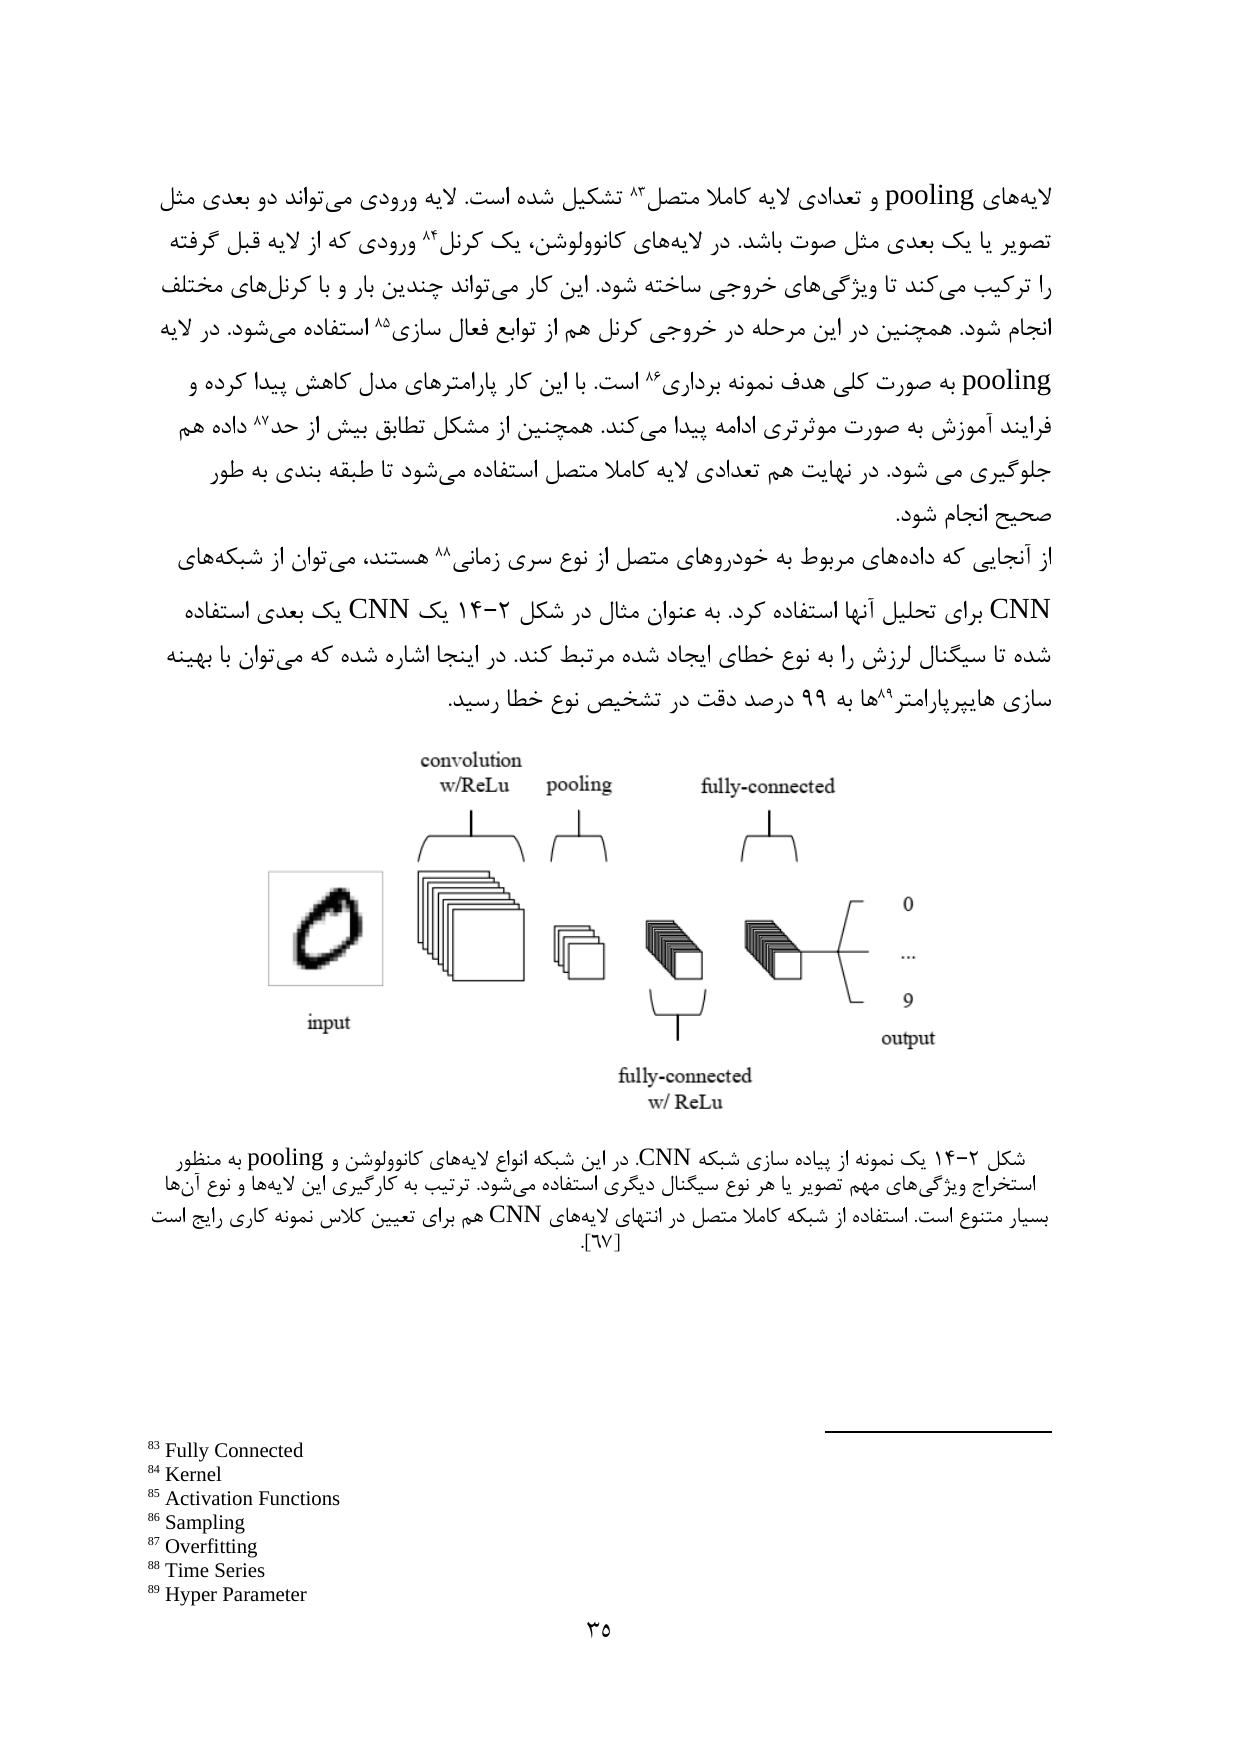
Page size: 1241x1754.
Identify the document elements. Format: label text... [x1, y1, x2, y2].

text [148, 177, 1051, 531]
picture [223, 731, 976, 1128]
text از آنجایی که داده‌های مربوط به خودروهای متصل از نوع سری زمانی هستند، می‌توان از شبکه‌های CNN برای تحلیل آنها استفاده کرد. به عنوان مثال در شکل 14 یک CNN یک بعدی استفاده شده تا سیگنال لرزش را به نوع خطای ایجاد شده مرتبط کند. در اینجا اشاره شده که می‌توان با بهینه سازی هایپرپارامترها به 99 درصد دقت در تشخیص نوع خطا رسید. [148, 546, 1051, 716]
text شکل ‏2–5 یک نمونه از پیاده سازی شبکه CNN. در این شبکه انواع لایه‌های کانوولوشن و pooling به منظور استخراج ویژگی‌های مهم تصویر یا هر نوع سیگنال دیگری استفاده می‌شود. ترتیب به کارگیری این لایه‌ها و نوع آن‌ها بسیار متنوع است. استفاده از شبکه کاملا متصل در انتهای لایه‌های CNN هم برای تعیین کلاس نمونه کاری رایج است. [148, 1142, 1051, 1259]
